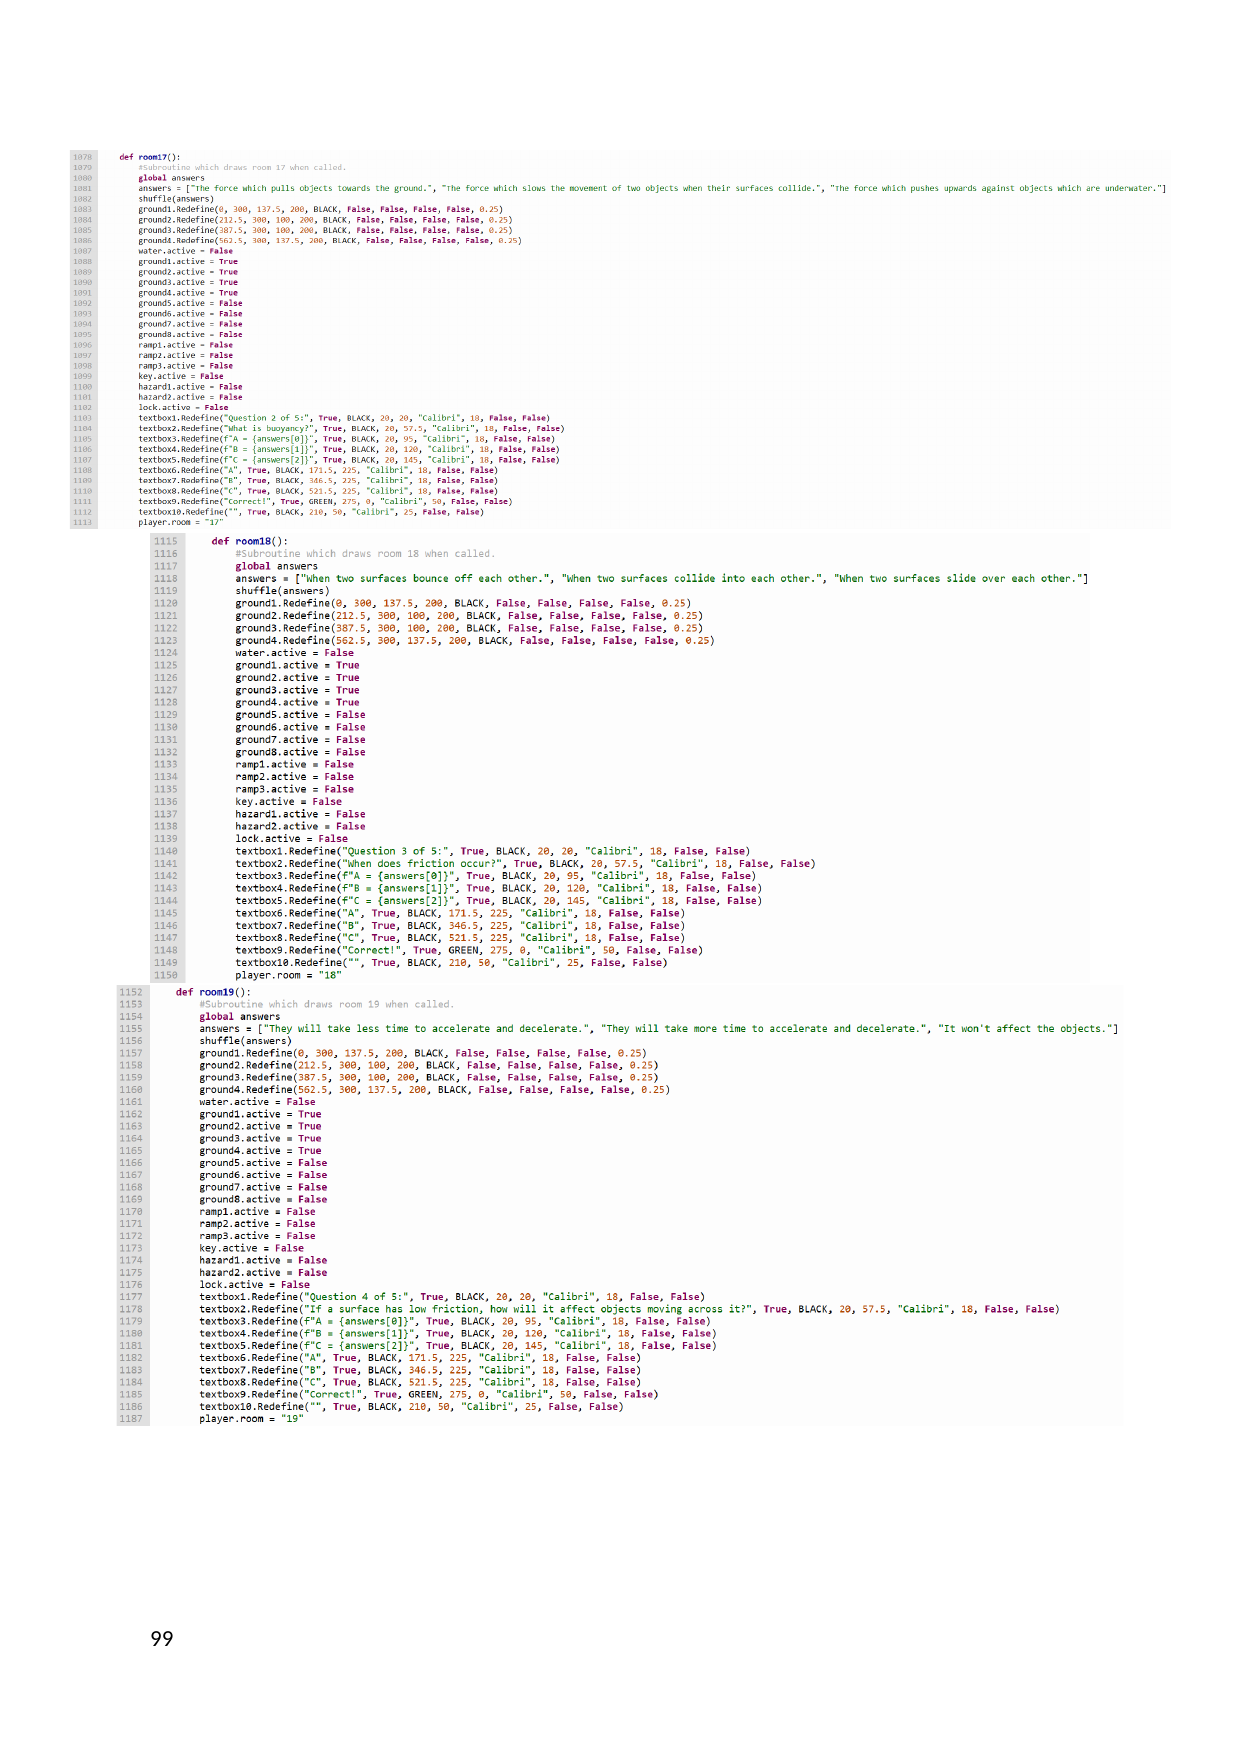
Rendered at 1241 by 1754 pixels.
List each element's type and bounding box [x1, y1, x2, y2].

picture [69, 150, 1171, 529]
picture [150, 533, 1091, 983]
picture [116, 985, 1124, 1426]
